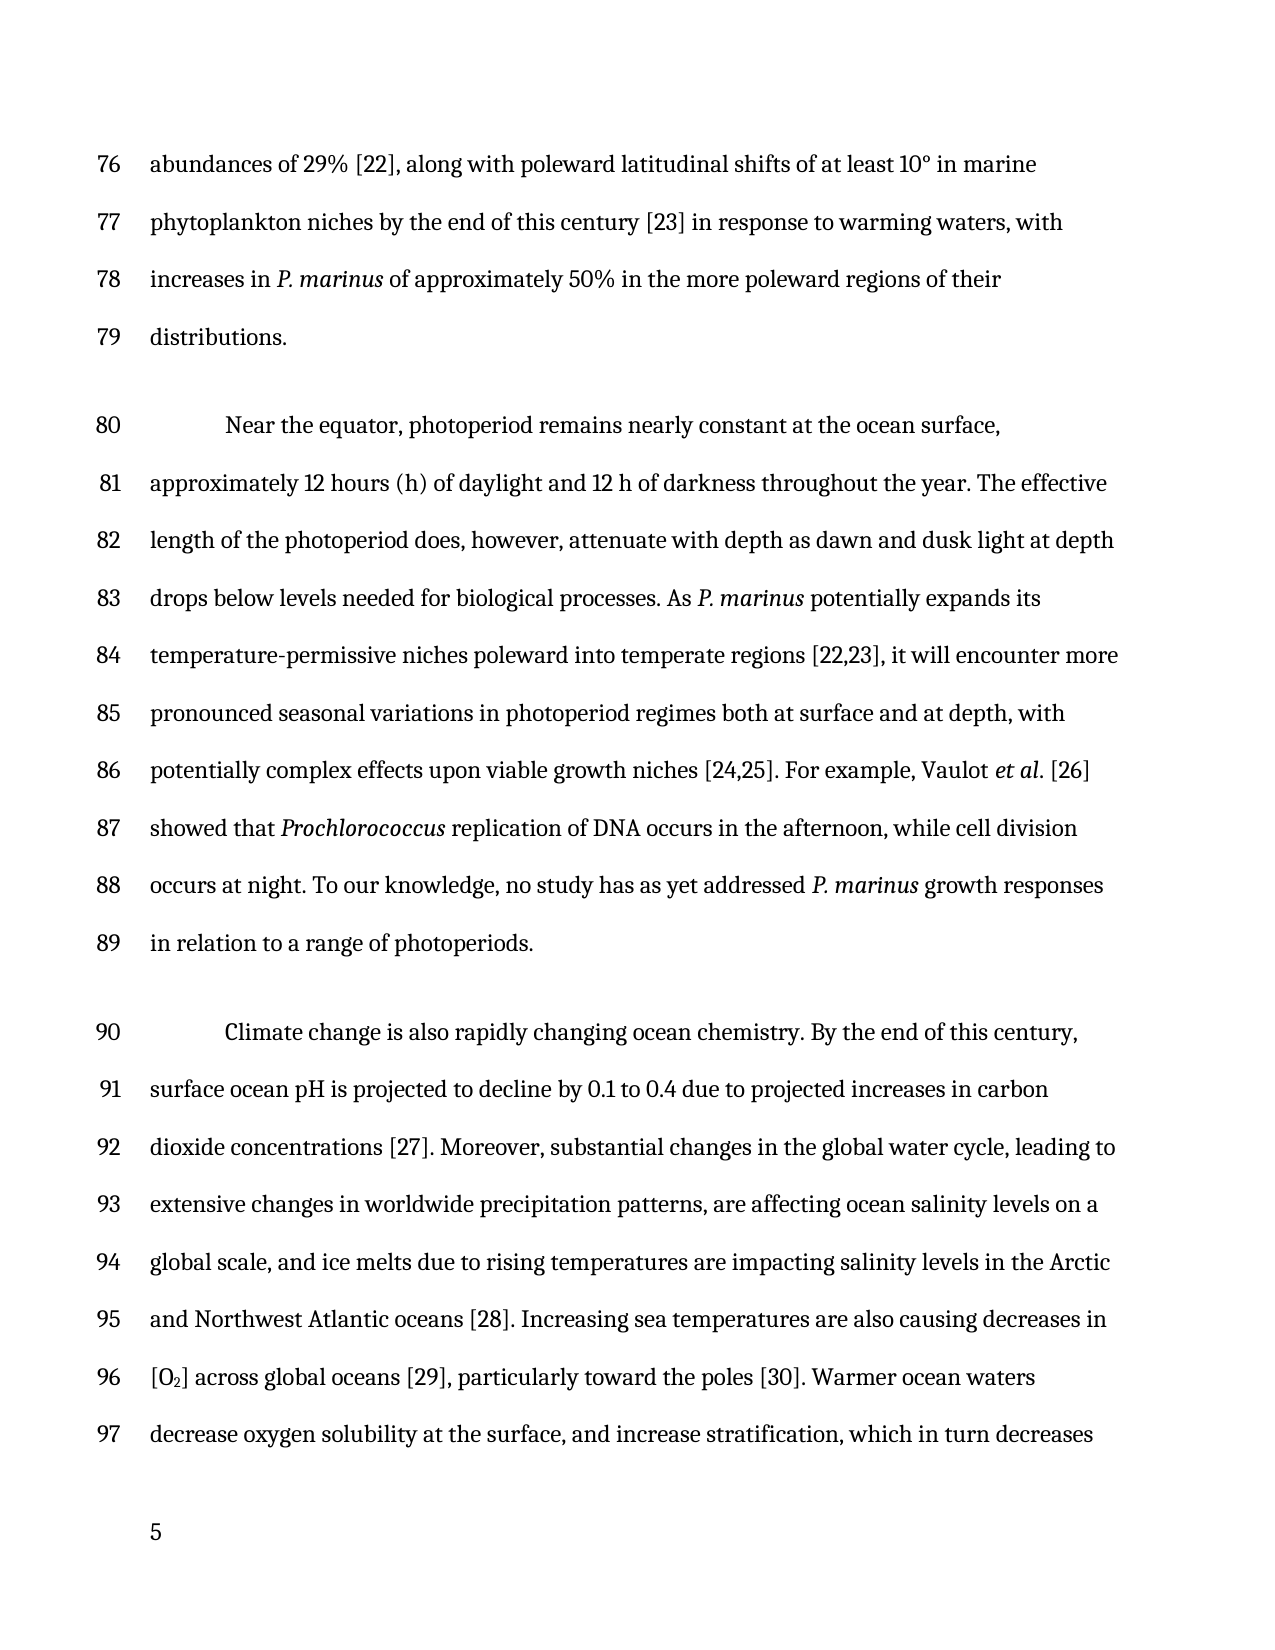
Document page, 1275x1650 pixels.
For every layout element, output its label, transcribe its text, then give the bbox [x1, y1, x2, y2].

text Near the equator, photoperiod remains nearly constant at the ocean surface, approximately 12 hours (h) of daylight and 12 h of darkness throughout the year. The effective length of the photoperiod does, however, attenuate with depth as dawn and dusk light at depth drops below levels needed for biological processes. As P. marinus potentially expands its temperature-permissive niches poleward into temperate regions [22,23], it will encounter more pronounced seasonal variations in photoperiod regimes both at surface and at depth, with potentially complex effects upon viable growth niches [24,25]. For example, Vaulot et al. [26] showed that Prochlorococcus replication of DNA occurs in the afternoon, while cell division occurs at night. To our knowledge, no study has as yet addressed P. marinus growth responses in relation to a range of photoperiods. [150, 411, 1125, 957]
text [150, 150, 1125, 351]
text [150, 1017, 1125, 1449]
